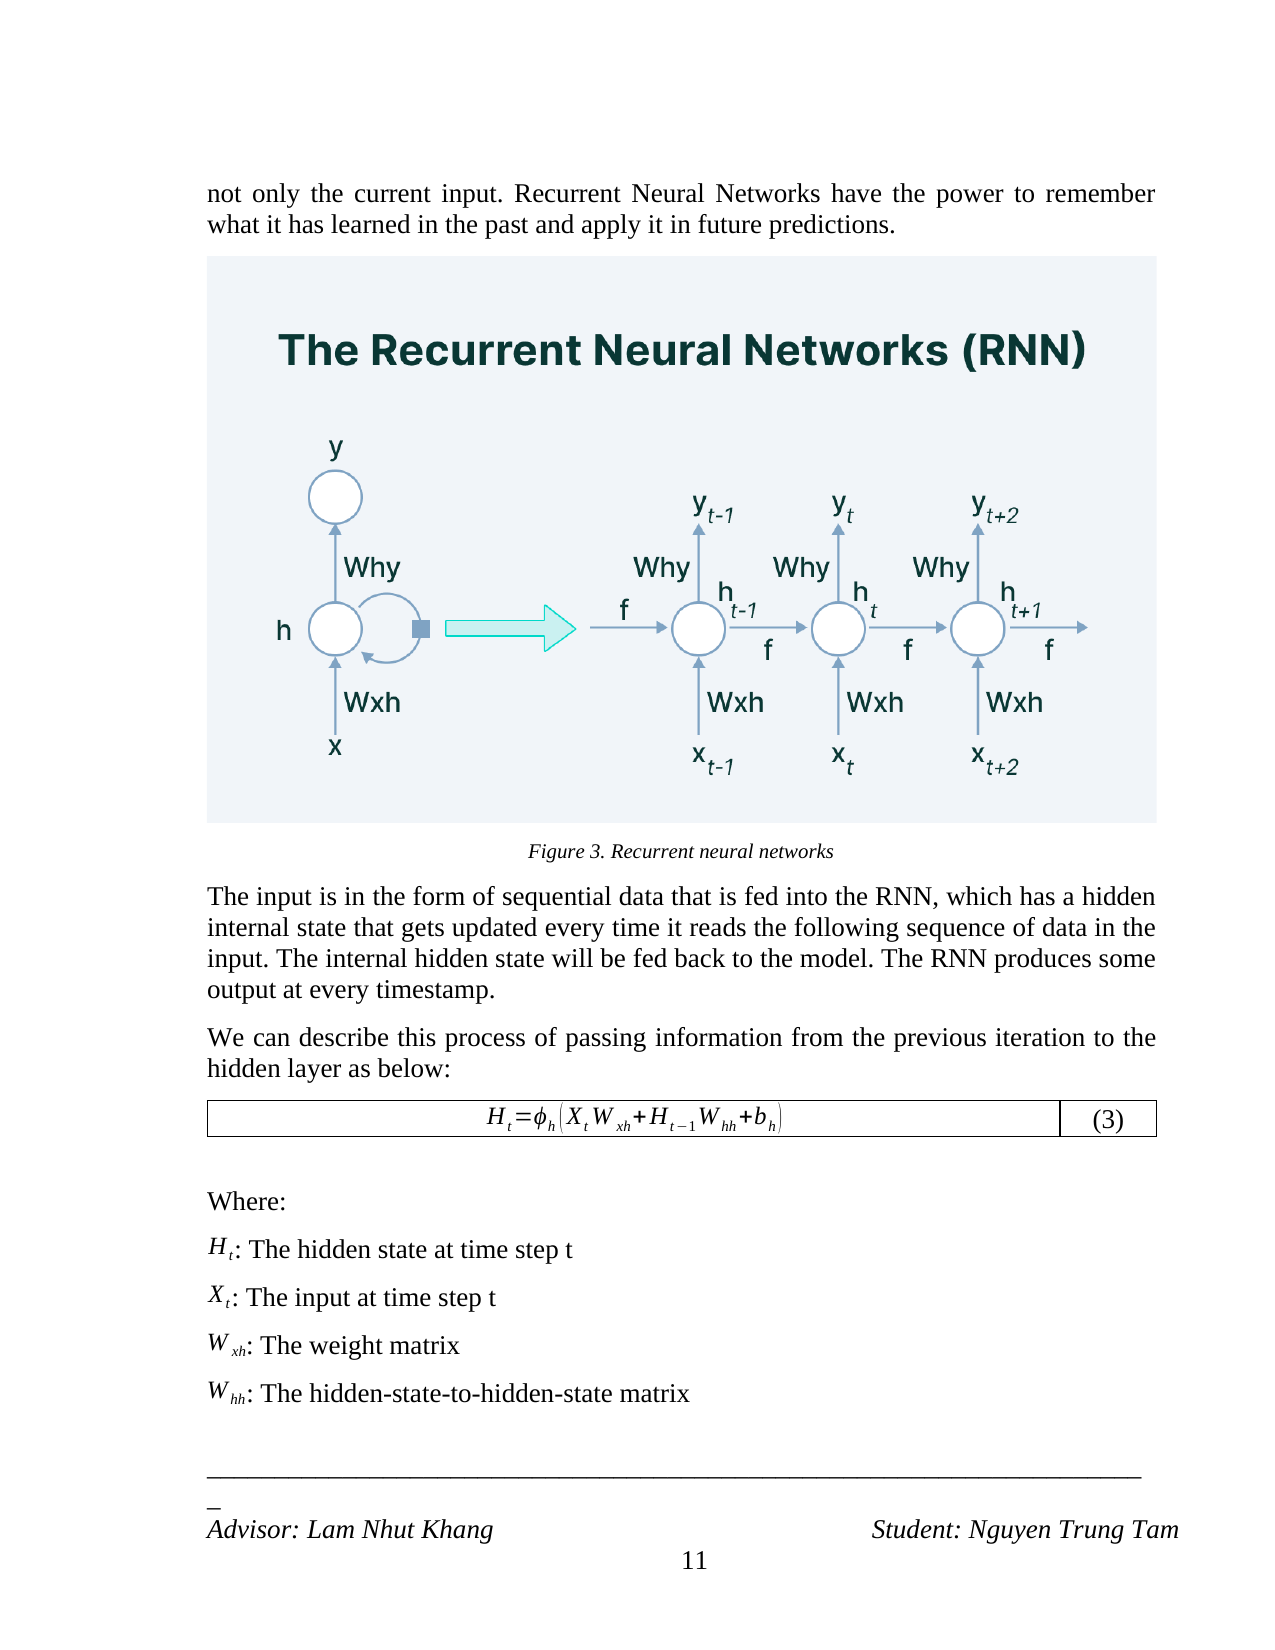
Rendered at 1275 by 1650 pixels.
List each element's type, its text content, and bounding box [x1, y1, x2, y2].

text : The hidden state at time step t [207, 1233, 1157, 1264]
table_header (3) [1061, 1101, 1156, 1136]
text We can describe this process of passing information from the previous iteration to the hidden layer as below: [207, 1021, 1157, 1084]
picture [206, 256, 1157, 823]
text Where: [207, 1185, 1157, 1216]
table_header [208, 1101, 1059, 1136]
text : The input at time step t [207, 1281, 1157, 1312]
text Figure 3. Recurrent neural networks [207, 839, 1157, 863]
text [207, 177, 1157, 239]
text : The hidden-state-to-hidden-state matrix [207, 1377, 1157, 1408]
text The input is in the form of sequential data that is fed into the RNN, which has a hidden internal state that gets updated every time it reads the following sequence of data in the input. The internal hidden state will be fed back to the model. The RNN produces some output at every timestamp. [207, 880, 1157, 1005]
text : The weight matrix [207, 1329, 1157, 1360]
